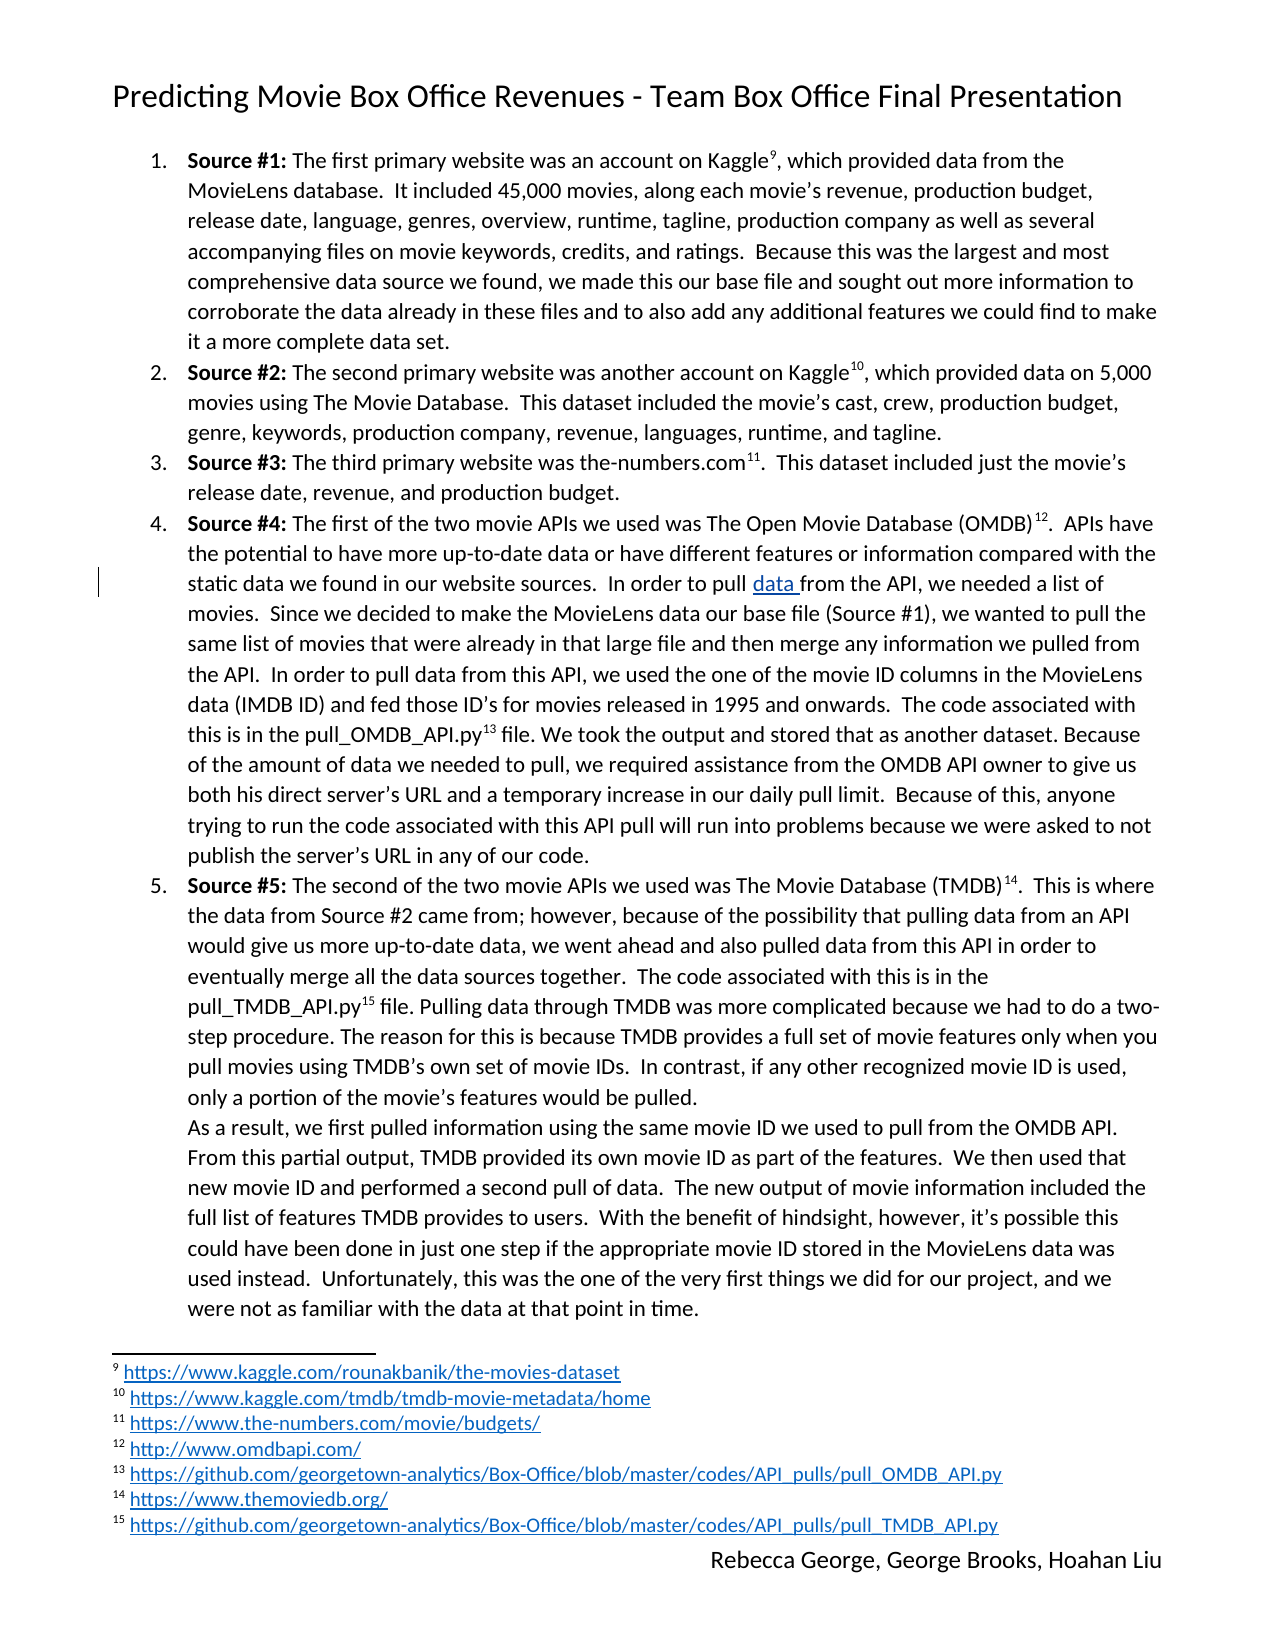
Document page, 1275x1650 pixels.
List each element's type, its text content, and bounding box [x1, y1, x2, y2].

list Source #2: The second primary website was another account on Kaggle, which provided data on 5,000 movies using The Movie Database. This dataset included the movie’s cast, crew, production budget, genre, keywords, production company, revenue, languages, runtime, and tagline. [150, 358, 1162, 446]
list As a result, we first pulled information using the same movie ID we used to pull from the OMDB API. From this partial output, TMDB provided its own movie ID as part of the features. We then used that new movie ID and performed a second pull of data. The new output of movie information included the full list of features TMDB provides to users. With the benefit of hindsight, however, it’s possible this could have been done in just one step if the appropriate movie ID stored in the MovieLens data was used instead. Unfortunately, this was the one of the very first things we did for our project, and we were not as familiar with the data at that point in time. [187, 1113, 1162, 1322]
list Source #5: The second of the two movie APIs we used was The Movie Database (TMDB). This is where the data from Source #2 came from; however, because of the possibility that pulling data from an API would give us more up-to-date data, we went ahead and also pulled data from this API in order to eventually merge all the data sources together. The code associated with this is in the pull_TMDB_API.py file. Pulling data through TMDB was more complicated because we had to do a two-step procedure. The reason for this is because TMDB provides a full set of movie features only when you pull movies using TMDB’s own set of movie IDs. In contrast, if any other recognized movie ID is used, only a portion of the movie’s features would be pulled. [150, 871, 1162, 1111]
list Source #3: The third primary website was the-numbers.com. This dataset included just the movie’s release date, revenue, and production budget. [150, 448, 1162, 507]
list Source #4: The first of the two movie APIs we used was The Open Movie Database (OMDB). APIs have the potential to have more up-to-date data or have different features or information compared with the static data we found in our website sources. In order to pull from the API, we needed a list of movies. Since we decided to make the MovieLens data our base file (Source #1), we wanted to pull the same list of movies that were already in that large file and then merge any information we pulled from the API. In order to pull data from this API, we used the one of the movie ID columns in the MovieLens data (IMDB ID) and fed those ID’s for movies released in 1995 and onwards. The code associated with this is in the pull_OMDB_API.py file. We took the output and stored that as another dataset. Because of the amount of data we needed to pull, we required assistance from the OMDB API owner to give us both his direct server’s URL and a temporary increase in our daily pull limit. Because of this, anyone trying to run the code associated with this API pull will run into problems because we were asked to not publish the server’s URL in any of our code. [150, 509, 1162, 869]
list Source #1: The first primary website was an account on Kaggle, which provided data from the MovieLens database. It included 45,000 movies, along each movie’s revenue, production budget, release date, language, genres, overview, runtime, tagline, production company as well as several accompanying files on movie keywords, credits, and ratings. Because this was the largest and most comprehensive data source we found, we made this our base file and sought out more information to corroborate the data already in these files and to also add any additional features we could find to make it a more complete data set. [150, 146, 1162, 356]
